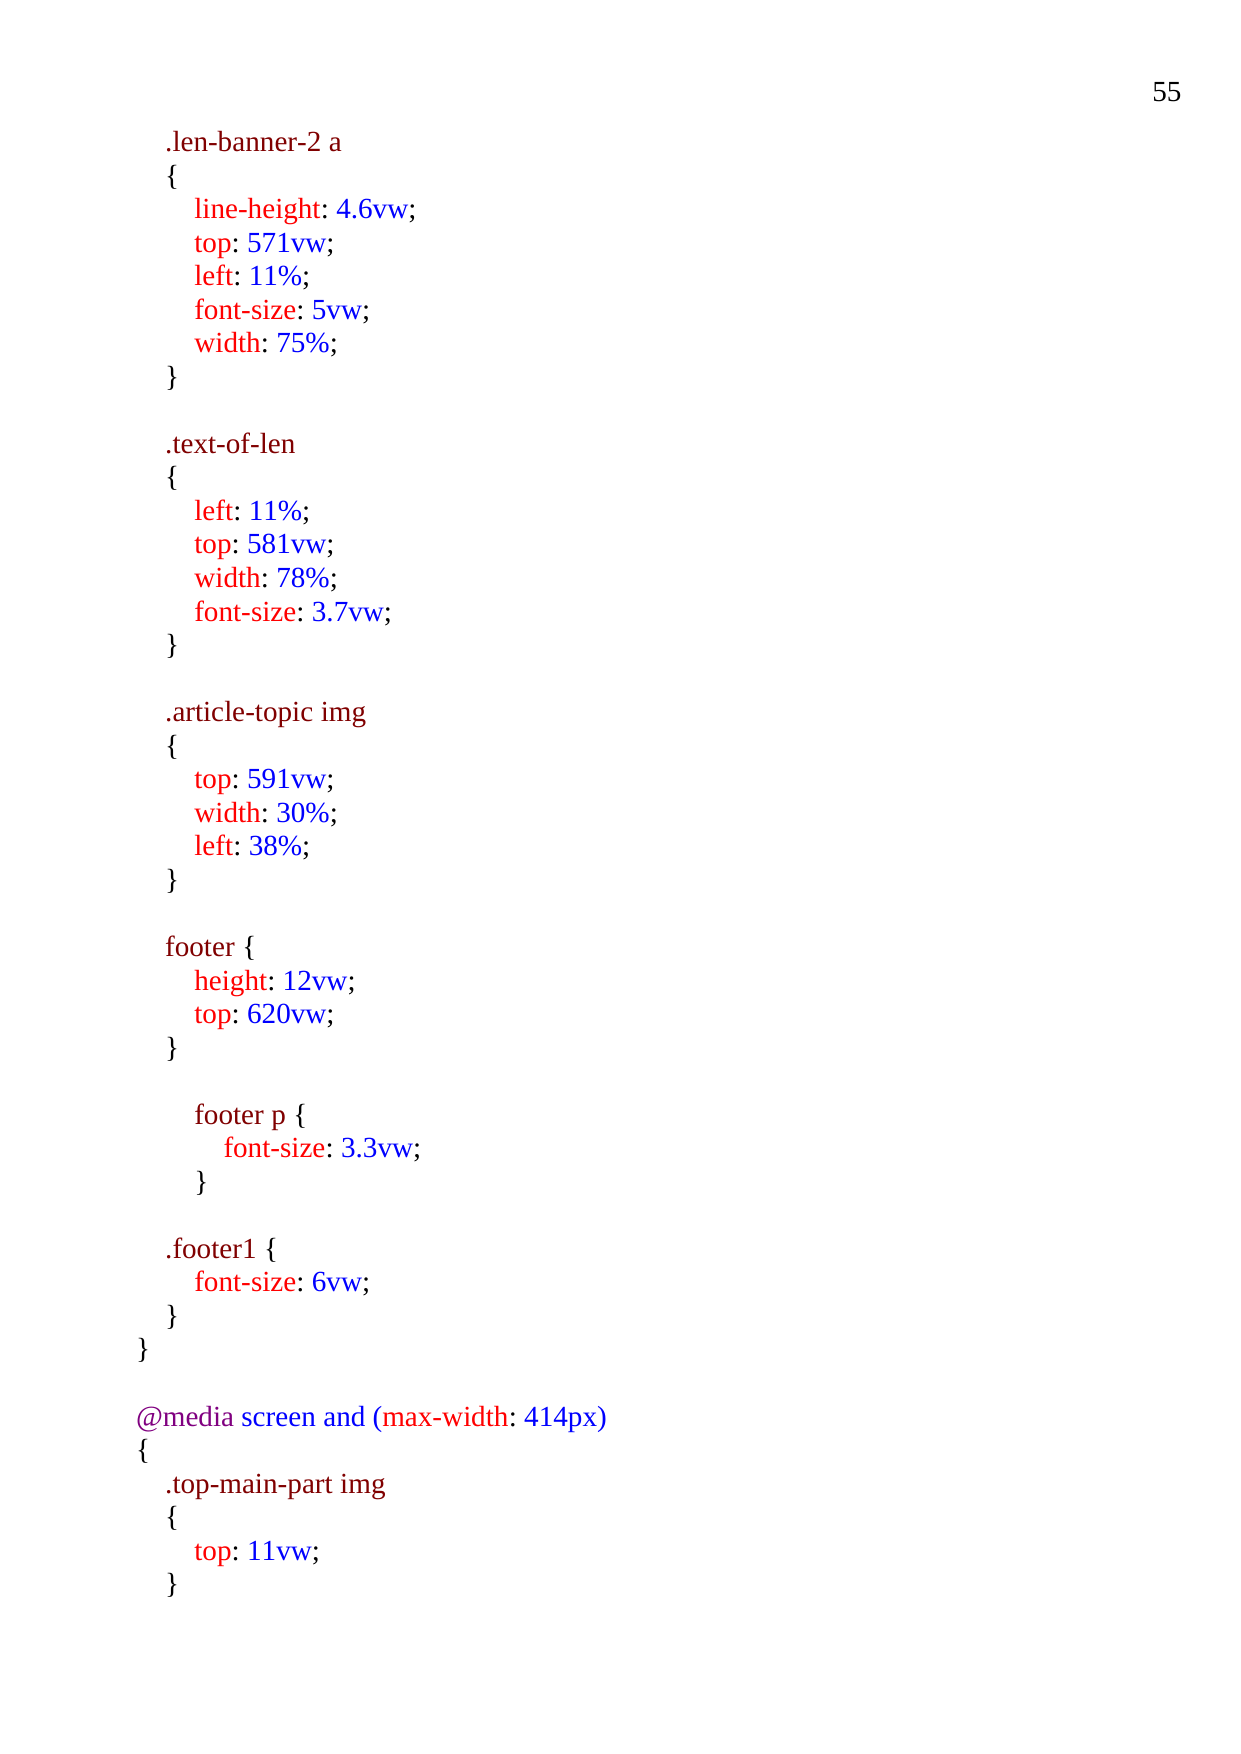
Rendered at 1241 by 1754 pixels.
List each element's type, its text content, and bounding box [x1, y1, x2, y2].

text .article-topic img [136, 694, 1181, 728]
text top: 620vw; [136, 996, 1181, 1030]
text top: 571vw; [136, 225, 1181, 258]
text left: 11%; [136, 493, 1181, 527]
text .len-banner-2 a [136, 124, 1181, 158]
text { [136, 1499, 1181, 1533]
text } [136, 1164, 1181, 1197]
text } [136, 1332, 1181, 1365]
text @media screen and (max-width: 414px) [136, 1399, 1181, 1432]
text } [136, 862, 1181, 896]
text .footer1 { [136, 1231, 1181, 1264]
text } [136, 1030, 1181, 1063]
text left: 38%; [136, 828, 1181, 862]
text { [136, 728, 1181, 761]
text width: 78%; [136, 560, 1181, 594]
text .top-main-part img [136, 1466, 1181, 1499]
text top: 591vw; [136, 761, 1181, 795]
text { [136, 459, 1181, 493]
text top: 581vw; [136, 527, 1181, 560]
text .text-of-len [136, 426, 1181, 459]
text font-size: 3.7vw; [136, 594, 1181, 627]
text left: 11%; [136, 258, 1181, 292]
text font-size: 5vw; [136, 292, 1181, 325]
text top: 11vw; [136, 1533, 1181, 1566]
text width: 75%; [136, 325, 1181, 359]
text footer { [136, 929, 1181, 963]
text font-size: 3.3vw; [136, 1130, 1181, 1164]
text line-height: 4.6vw; [136, 191, 1181, 225]
text width: 30%; [136, 795, 1181, 828]
text } [136, 1566, 1181, 1600]
text } [136, 359, 1181, 392]
text height: 12vw; [136, 963, 1181, 996]
text } [136, 627, 1181, 661]
text font-size: 6vw; [136, 1264, 1181, 1298]
text } [136, 1298, 1181, 1332]
text { [136, 1432, 1181, 1466]
text footer p { [136, 1097, 1181, 1130]
text { [136, 158, 1181, 191]
